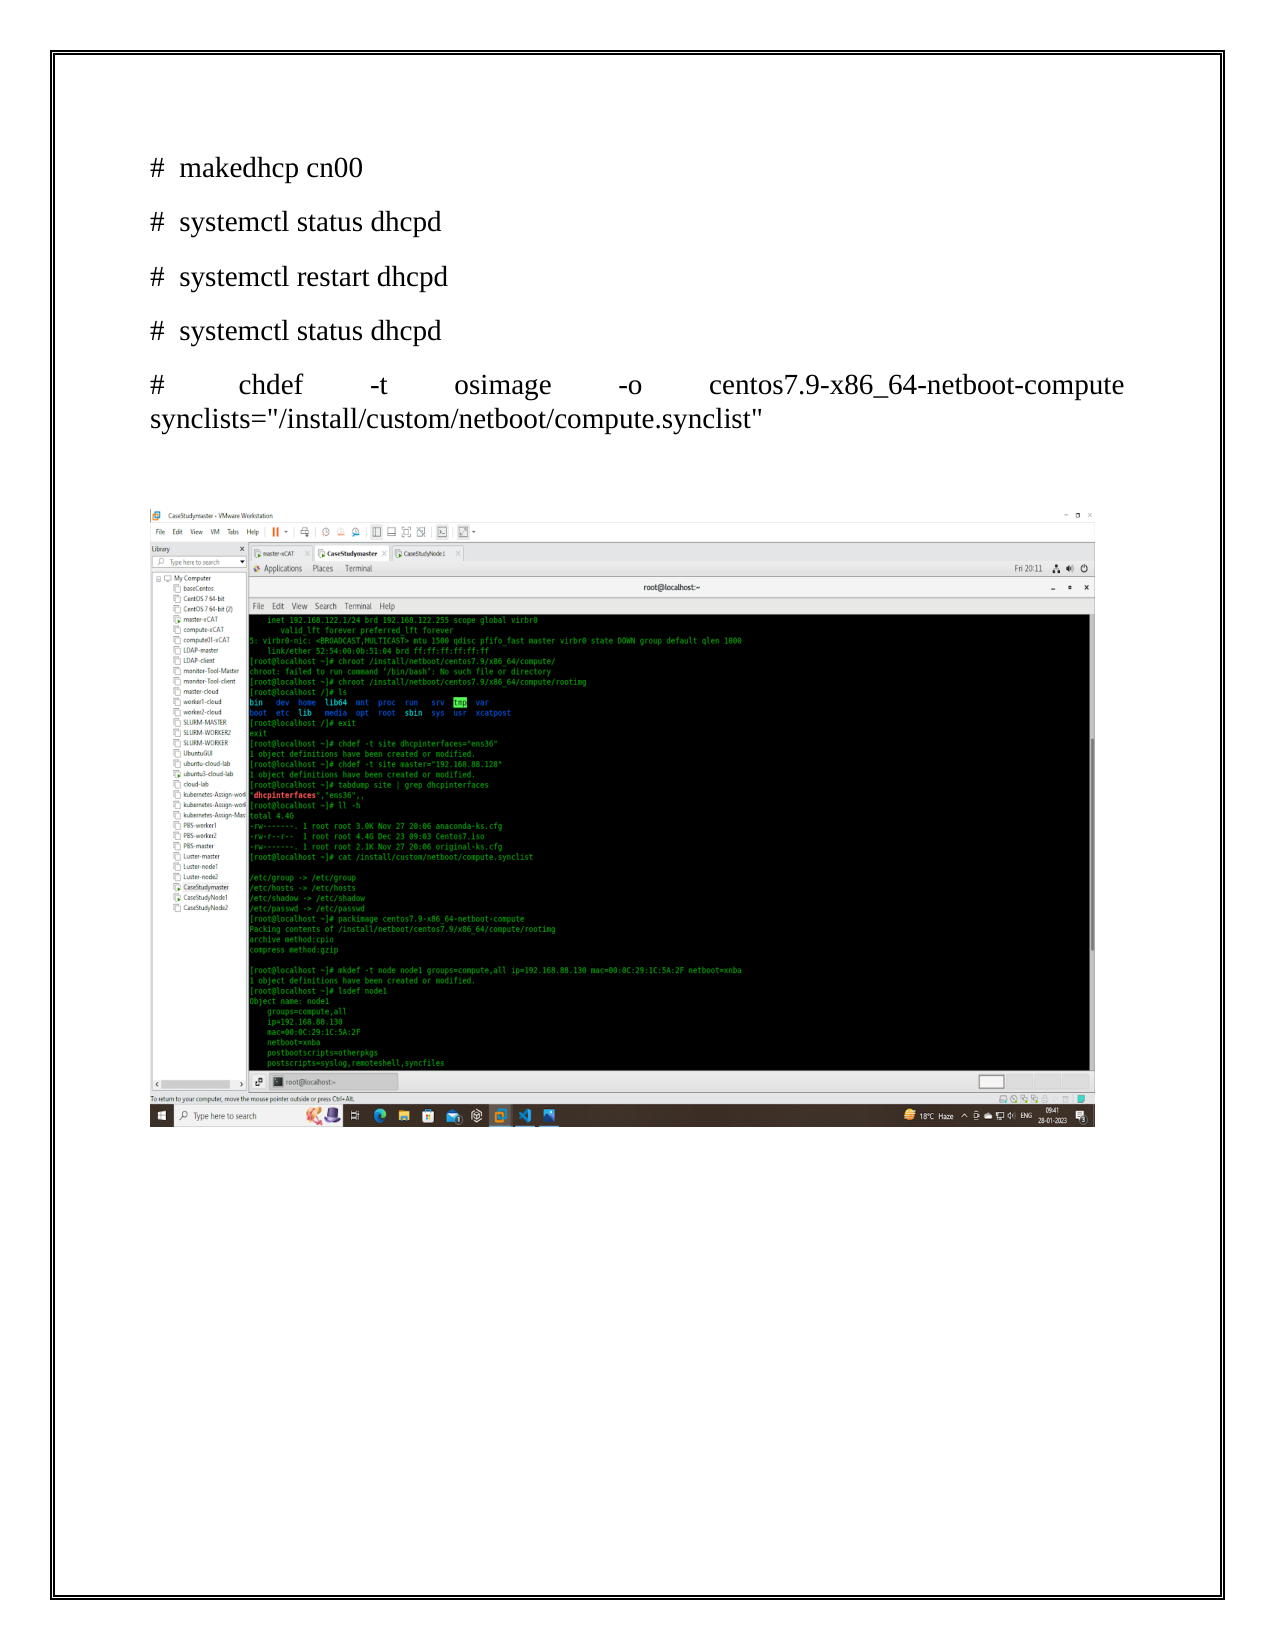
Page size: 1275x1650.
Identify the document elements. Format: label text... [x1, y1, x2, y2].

text # systemctl status dhcpd [150, 313, 1125, 347]
text # systemctl restart dhcpd [150, 259, 1125, 292]
text # systemctl status dhcpd [150, 204, 1125, 238]
text # chdef -t osimage -o centos7.9-x86_64-netboot-compute synclists="/install/custom/netboot/compute.synclist" [150, 367, 1125, 434]
picture [150, 509, 1095, 1127]
text # makedhcp cn00 [150, 150, 1125, 183]
